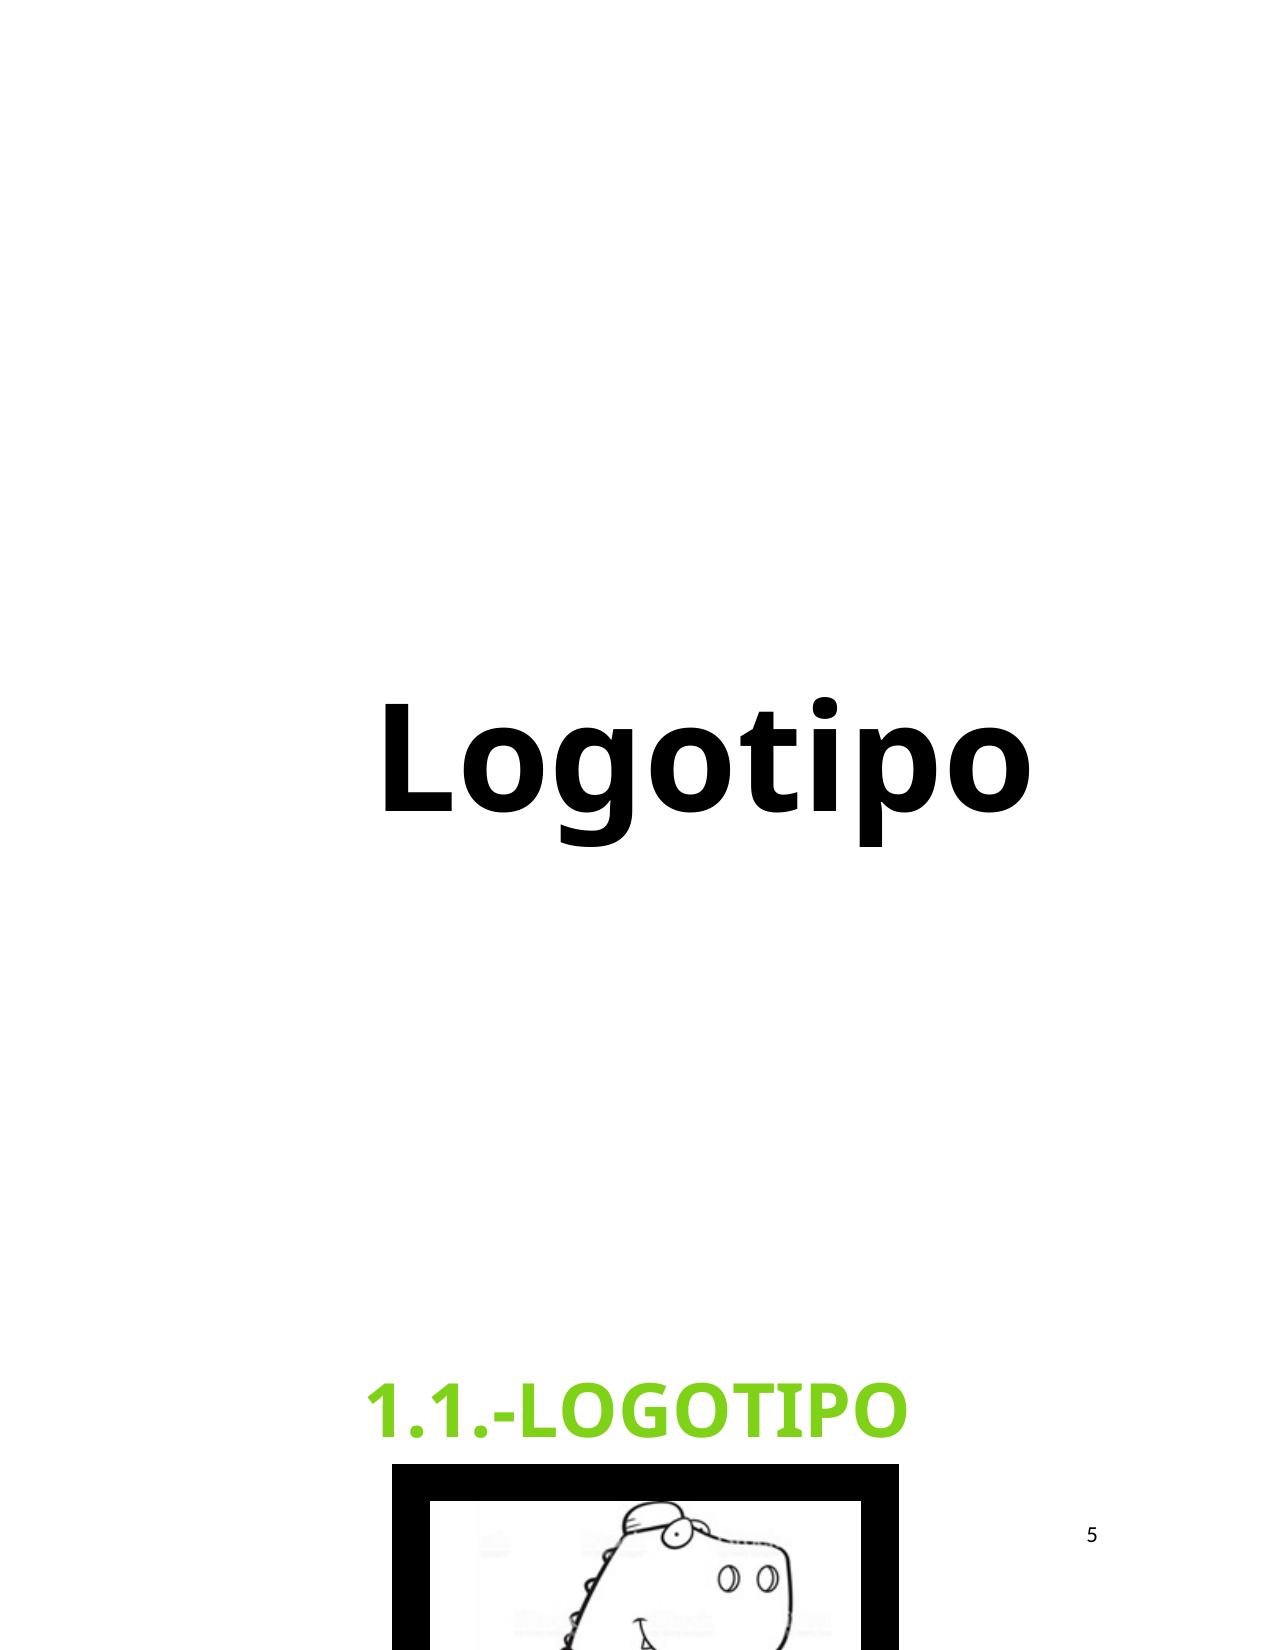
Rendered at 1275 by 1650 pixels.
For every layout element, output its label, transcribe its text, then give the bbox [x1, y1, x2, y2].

text 1.1.-LOGOTIPO [177, 1357, 1098, 1460]
text Logotipo [177, 652, 1098, 856]
picture [430, 1501, 861, 1650]
